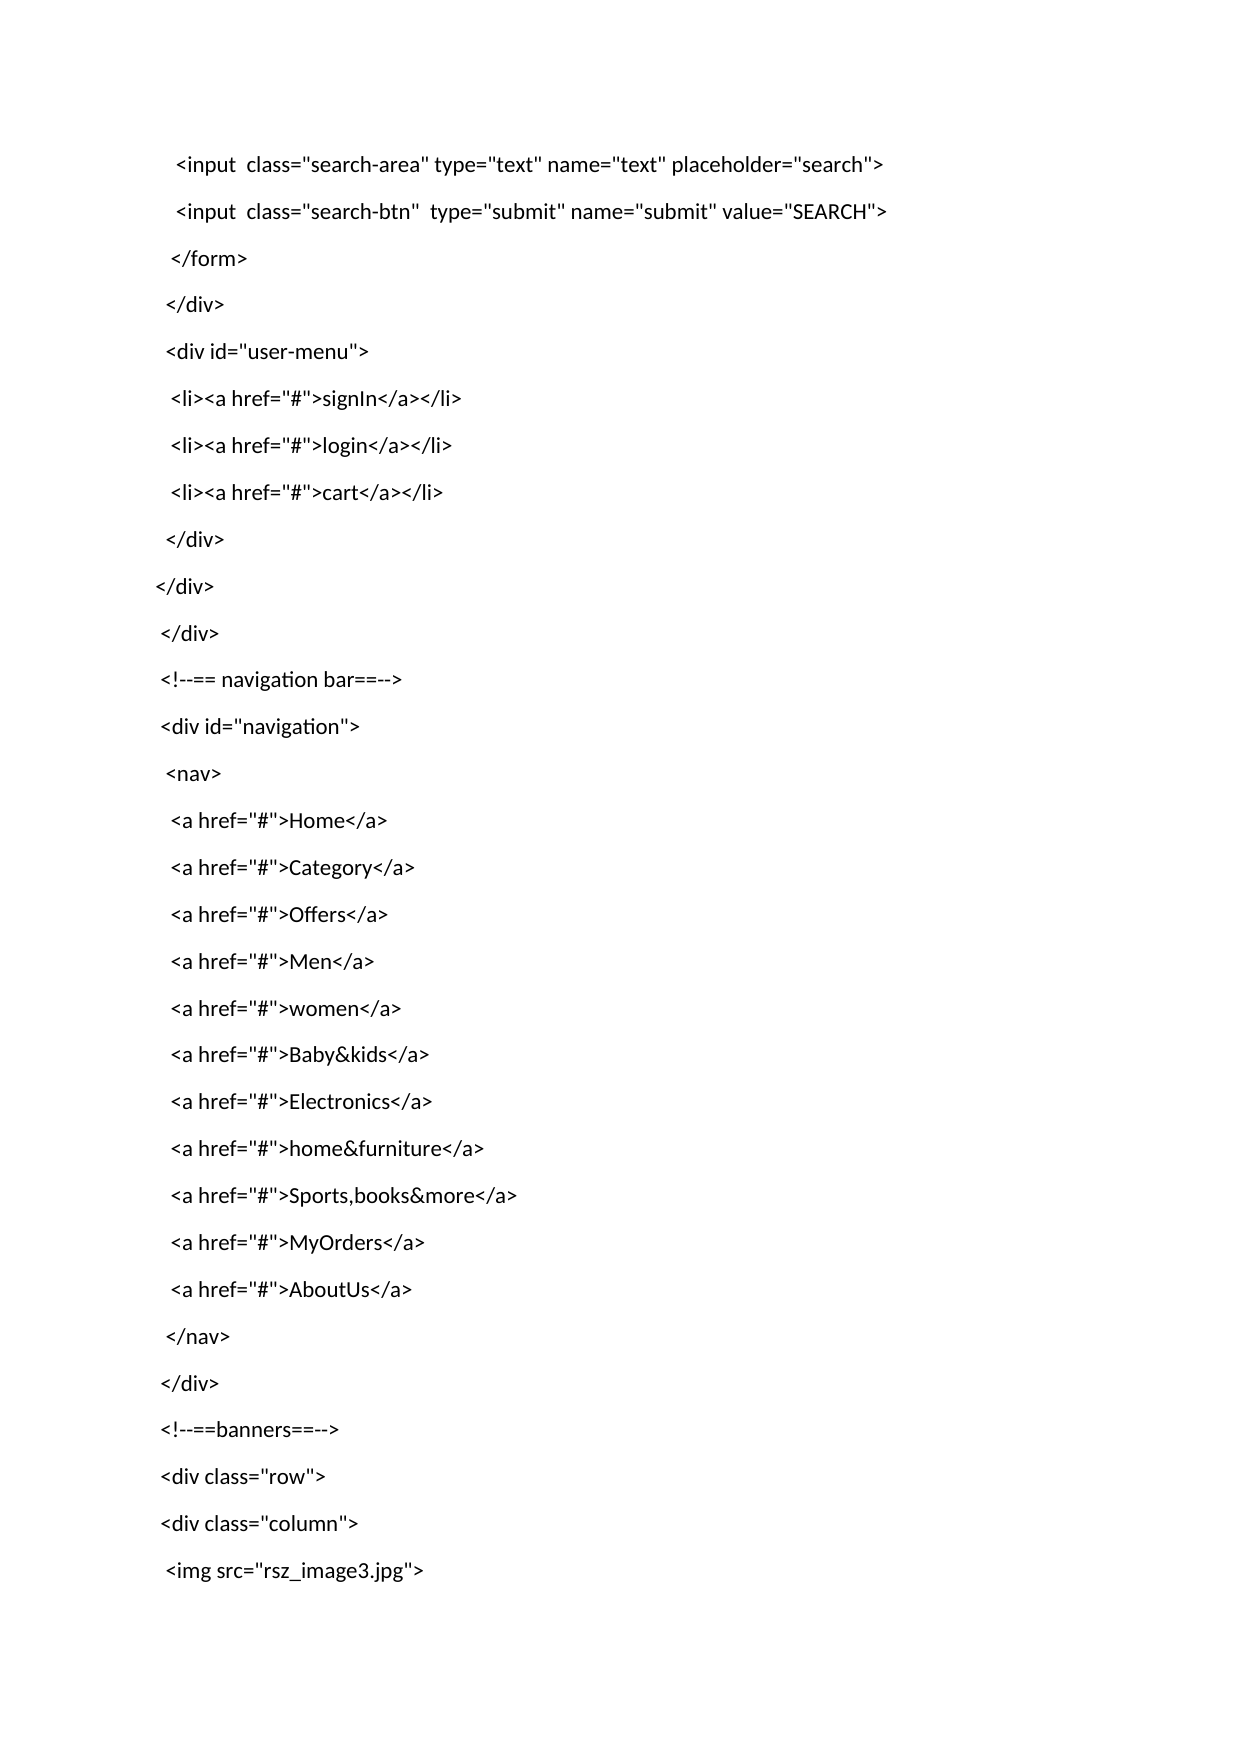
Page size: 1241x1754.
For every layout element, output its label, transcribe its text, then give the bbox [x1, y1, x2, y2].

text <!--== navigation bar==--> [150, 666, 1090, 694]
text <a href="#">Category</a> [150, 853, 1090, 881]
text </nav> [150, 1322, 1090, 1350]
text </form> [150, 244, 1090, 272]
text <img src="rsz_image3.jpg"> [150, 1556, 1090, 1584]
text </div> [150, 1369, 1090, 1397]
text </div> [150, 572, 1090, 600]
text <nav> [150, 759, 1090, 787]
text <a href="#">Men</a> [150, 947, 1090, 975]
text <div id="navigation"> [150, 712, 1090, 741]
text <!--==banners==--> [150, 1416, 1090, 1444]
text </div> [150, 291, 1090, 319]
text <input class="search-btn" type="submit" name="submit" value="SEARCH"> [150, 197, 1090, 225]
text <a href="#">MyOrders</a> [150, 1228, 1090, 1256]
text <a href="#">women</a> [150, 994, 1090, 1022]
text <a href="#">Offers</a> [150, 900, 1090, 928]
text <a href="#">Electronics</a> [150, 1087, 1090, 1116]
text <a href="#">Baby&kids</a> [150, 1041, 1090, 1069]
text <a href="#">Home</a> [150, 806, 1090, 834]
text <a href="#">Sports,books&more</a> [150, 1181, 1090, 1209]
text </div> [150, 525, 1090, 553]
text <a href="#">home&furniture</a> [150, 1134, 1090, 1162]
text <div id="user-menu"> [150, 337, 1090, 366]
text <div class="column"> [150, 1509, 1090, 1537]
text <a href="#">AboutUs</a> [150, 1275, 1090, 1303]
text <li><a href="#">signIn</a></li> [150, 384, 1090, 412]
text </div> [150, 619, 1090, 647]
text <li><a href="#">login</a></li> [150, 431, 1090, 459]
text <div class="row"> [150, 1462, 1090, 1491]
text <input class="search-area" type="text" name="text" placeholder="search"> [150, 150, 1090, 178]
text <li><a href="#">cart</a></li> [150, 478, 1090, 506]
